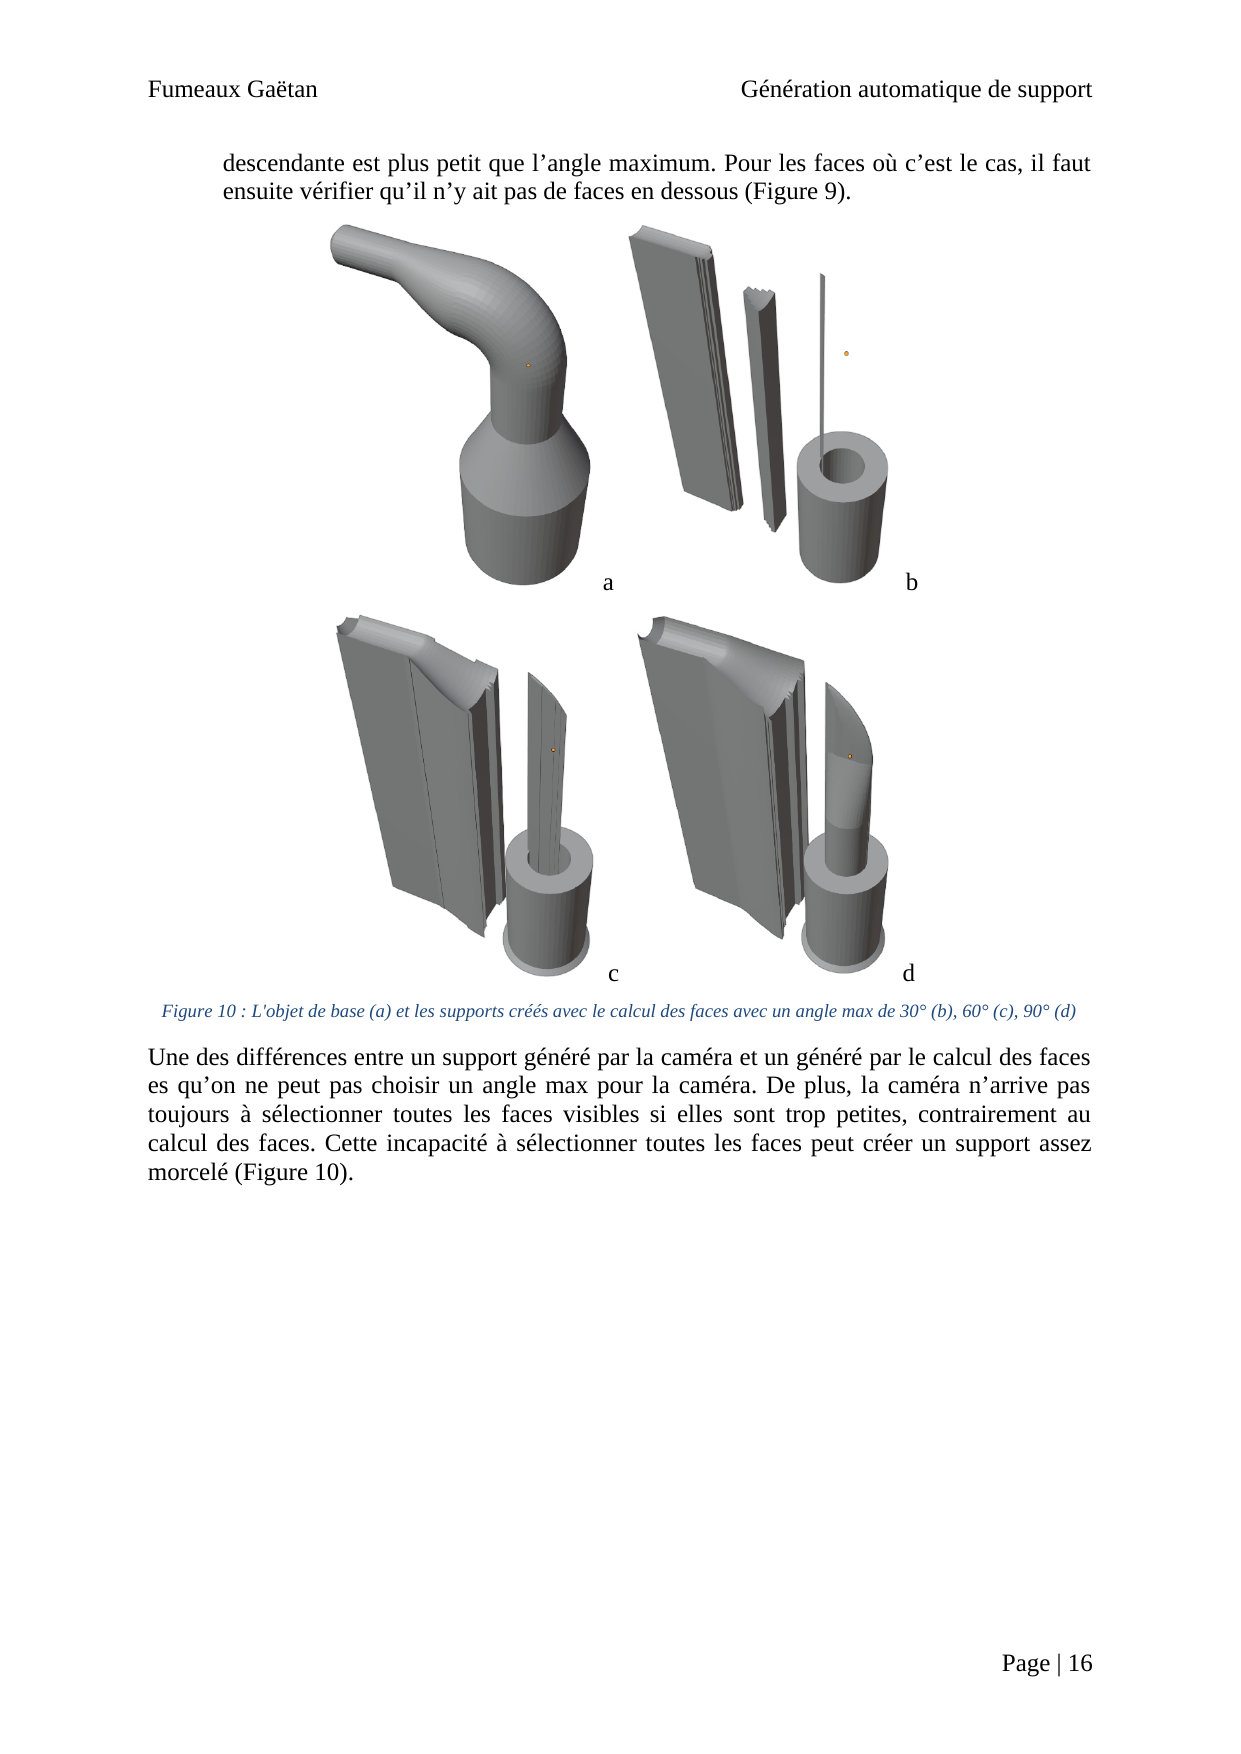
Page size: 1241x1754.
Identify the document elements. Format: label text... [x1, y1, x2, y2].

picture [322, 220, 597, 591]
picture [625, 608, 897, 982]
picture [325, 608, 602, 982]
text Une des différences entre un support généré par la caméra et un généré par le calcul des faces es qu’on ne peut pas choisir un angle max pour la caméra. De plus, la caméra n’arrive pas toujours à sélectionner toutes les faces visibles si elles sont trop petites, contrairement au calcul des faces. Cette incapacité à sélectionner toutes les faces peut créer un support assez morcelé (Figure 10). [148, 1042, 1093, 1186]
picture [620, 217, 900, 591]
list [185, 148, 1093, 205]
